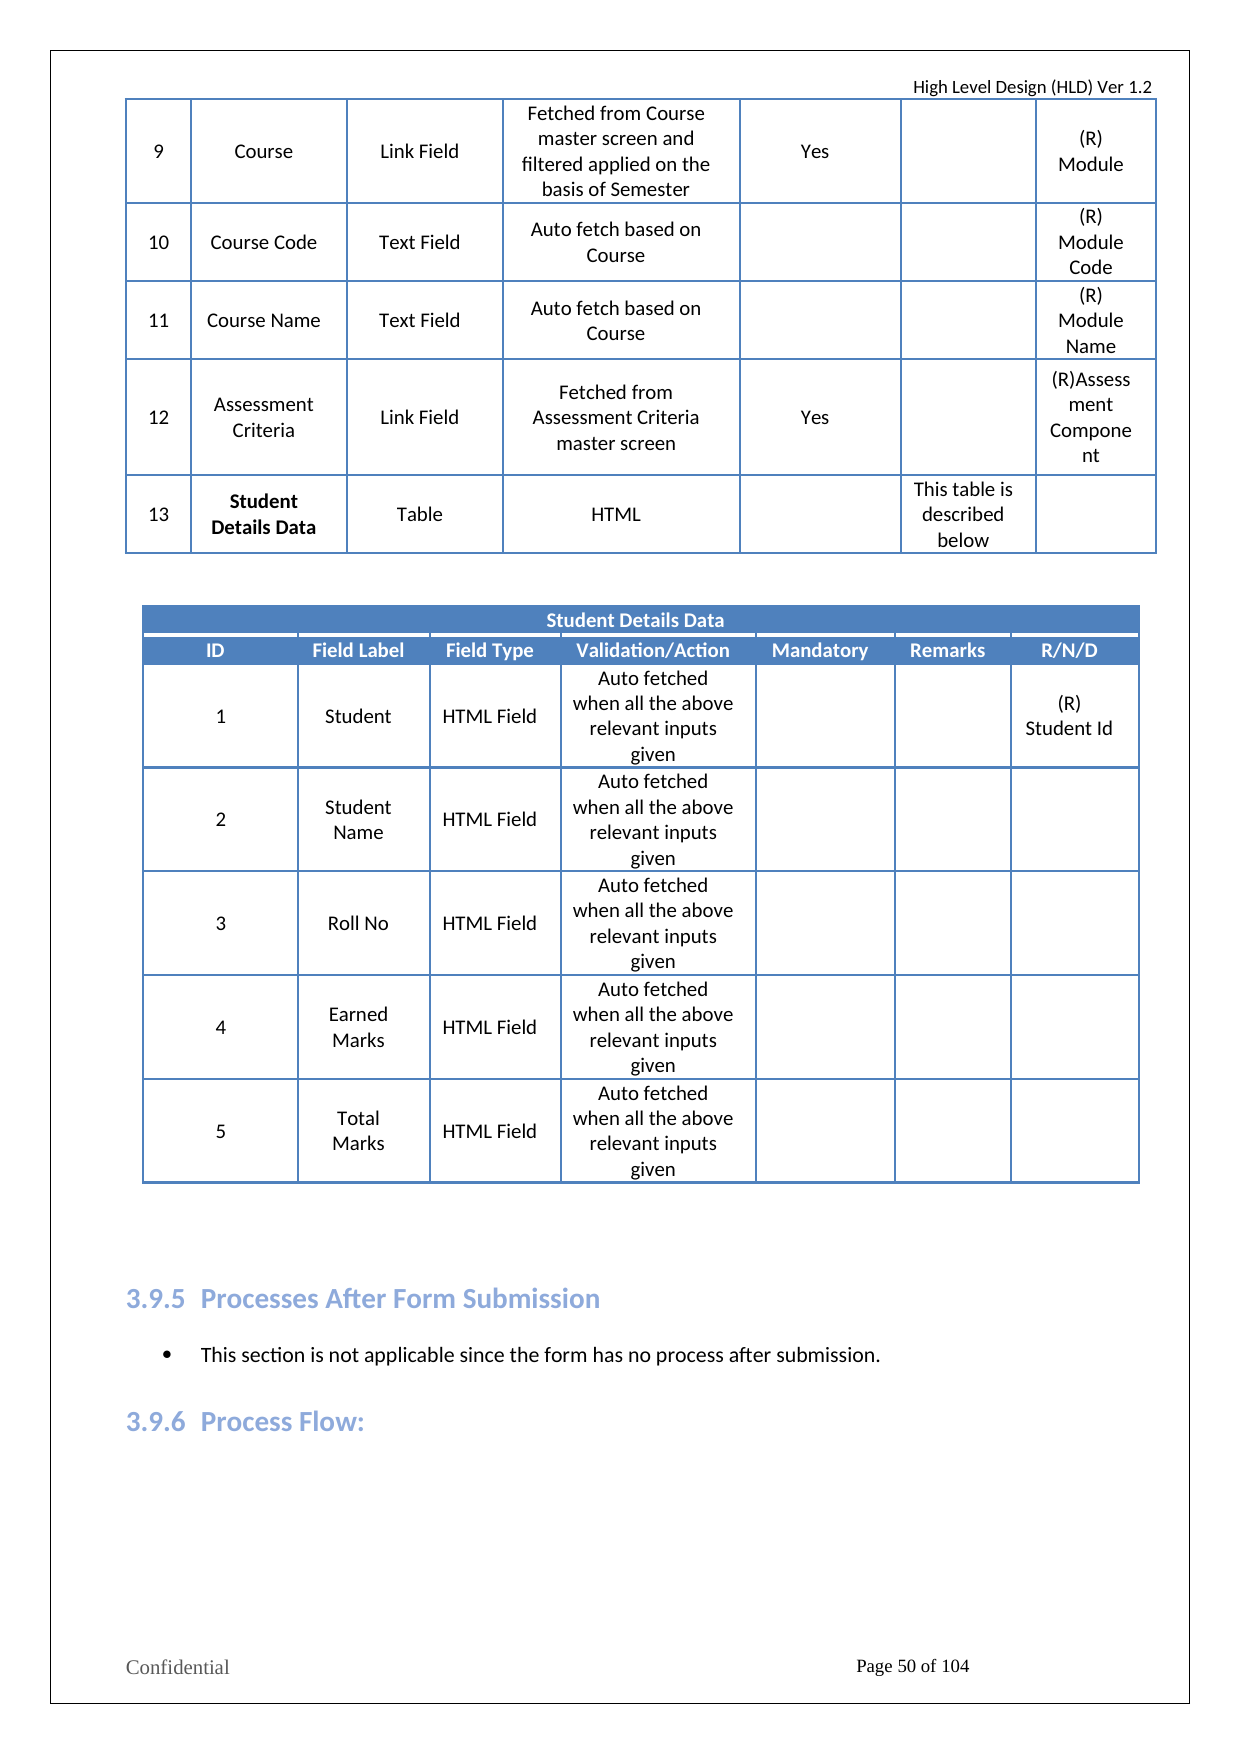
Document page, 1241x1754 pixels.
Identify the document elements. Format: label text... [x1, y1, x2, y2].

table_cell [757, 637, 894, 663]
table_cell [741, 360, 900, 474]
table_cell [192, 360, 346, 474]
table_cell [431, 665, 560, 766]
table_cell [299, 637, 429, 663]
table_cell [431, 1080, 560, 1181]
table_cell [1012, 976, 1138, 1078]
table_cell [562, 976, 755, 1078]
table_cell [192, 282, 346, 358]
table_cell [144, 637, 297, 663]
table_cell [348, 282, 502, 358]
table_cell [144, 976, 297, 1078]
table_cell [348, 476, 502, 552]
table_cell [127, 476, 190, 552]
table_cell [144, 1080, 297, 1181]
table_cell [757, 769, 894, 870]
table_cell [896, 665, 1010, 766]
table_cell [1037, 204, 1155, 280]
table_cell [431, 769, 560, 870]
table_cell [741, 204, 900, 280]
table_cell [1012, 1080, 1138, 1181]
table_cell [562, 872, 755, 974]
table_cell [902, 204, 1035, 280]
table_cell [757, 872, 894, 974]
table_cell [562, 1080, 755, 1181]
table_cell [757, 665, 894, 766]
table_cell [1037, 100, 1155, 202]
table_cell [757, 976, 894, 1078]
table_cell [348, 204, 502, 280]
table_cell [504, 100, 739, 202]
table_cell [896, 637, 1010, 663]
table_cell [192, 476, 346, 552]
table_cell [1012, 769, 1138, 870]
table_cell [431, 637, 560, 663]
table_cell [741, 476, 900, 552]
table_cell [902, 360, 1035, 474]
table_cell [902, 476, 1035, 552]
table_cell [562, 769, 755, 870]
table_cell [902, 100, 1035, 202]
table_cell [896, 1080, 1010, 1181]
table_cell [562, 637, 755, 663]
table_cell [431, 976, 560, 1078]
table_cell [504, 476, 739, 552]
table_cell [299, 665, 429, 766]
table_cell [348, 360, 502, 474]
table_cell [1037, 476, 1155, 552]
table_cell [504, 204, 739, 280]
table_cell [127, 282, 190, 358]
list This section is not applicable since the form has no process after submission. [163, 1341, 1156, 1368]
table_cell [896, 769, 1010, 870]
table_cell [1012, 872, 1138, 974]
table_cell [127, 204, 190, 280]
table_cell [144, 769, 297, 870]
subtitle Processes After Form Submission [126, 1280, 1156, 1316]
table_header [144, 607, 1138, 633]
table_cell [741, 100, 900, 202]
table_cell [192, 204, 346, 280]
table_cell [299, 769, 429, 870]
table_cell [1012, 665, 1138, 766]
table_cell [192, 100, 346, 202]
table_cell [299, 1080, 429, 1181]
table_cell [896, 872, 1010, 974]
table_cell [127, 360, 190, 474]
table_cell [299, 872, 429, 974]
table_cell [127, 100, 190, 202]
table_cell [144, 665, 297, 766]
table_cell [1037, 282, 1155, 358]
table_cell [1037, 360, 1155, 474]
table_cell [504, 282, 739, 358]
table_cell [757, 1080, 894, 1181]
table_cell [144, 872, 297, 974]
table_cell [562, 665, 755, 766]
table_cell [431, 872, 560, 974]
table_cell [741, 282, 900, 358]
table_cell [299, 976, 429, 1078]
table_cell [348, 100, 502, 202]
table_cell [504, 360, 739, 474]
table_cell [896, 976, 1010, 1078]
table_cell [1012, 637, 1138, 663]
subtitle Process Flow: [126, 1403, 1156, 1439]
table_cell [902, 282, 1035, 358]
